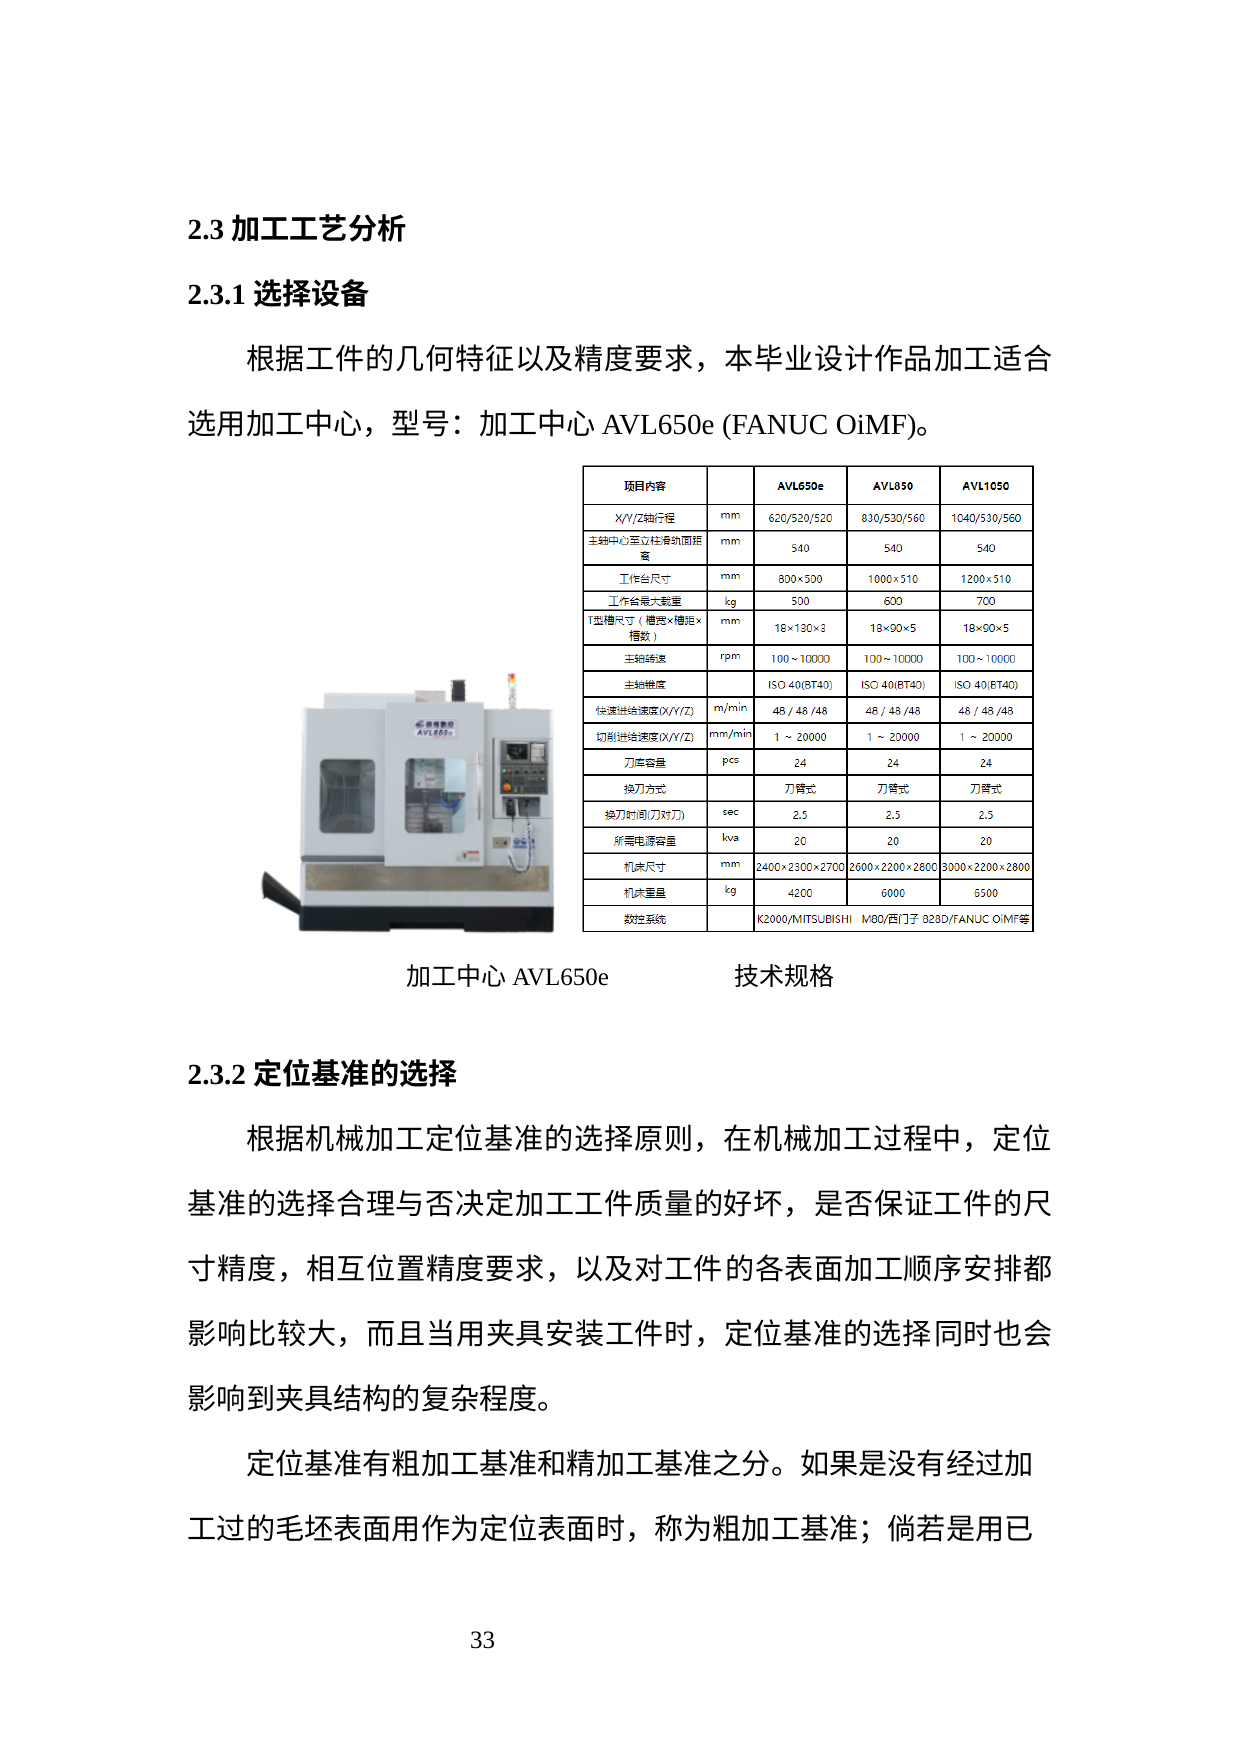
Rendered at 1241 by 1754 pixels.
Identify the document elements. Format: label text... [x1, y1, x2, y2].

subtitle 2.3 加工工艺分析 [187, 194, 1053, 259]
text 根据工件的几何特征以及精度要求，本毕业设计作品加工适合选用加工中心，型号：加工中心AVL650e (FANUC OiMF)。 [187, 324, 1053, 454]
picture [258, 667, 562, 938]
subtitle 2.3.2 定位基准的选择 [187, 1039, 1053, 1104]
picture [576, 459, 1041, 938]
subtitle 2.3.1 选择设备 [187, 259, 1053, 324]
text 加工中心 AVL650e 技术规格 [187, 942, 1053, 1007]
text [187, 1429, 1053, 1559]
text 根据机械加工定位基准的选择原则，在机械加工过程中，定位基准的选择合理与否决定加工工件质量的好坏，是否保证工件的尺寸精度，相互位置精度要求，以及对工件的各表面加工顺序安排都影响比较大，而且当用夹具安装工件时，定位基准的选择同时也会影响到夹具结构的复杂程度。 [187, 1104, 1053, 1429]
